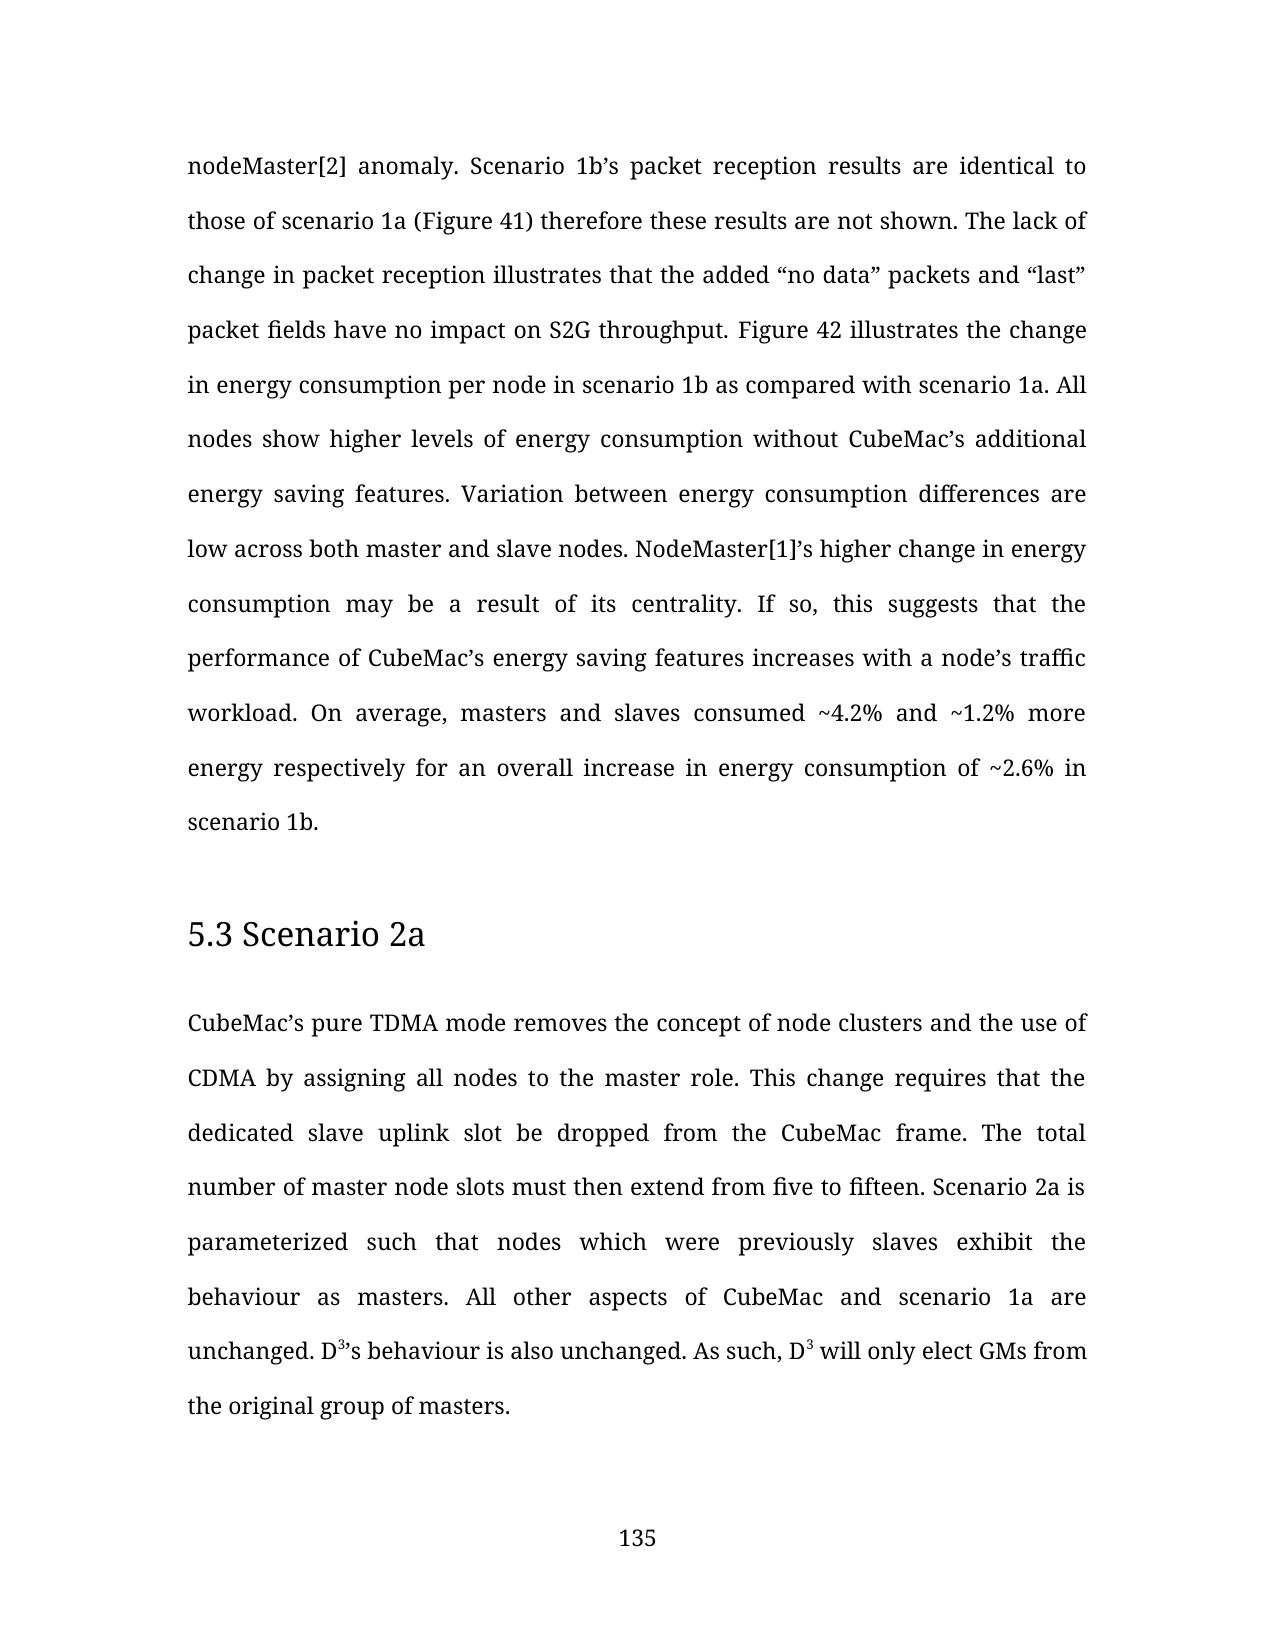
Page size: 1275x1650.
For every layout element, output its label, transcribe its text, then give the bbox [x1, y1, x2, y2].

text CubeMac’s pure TDMA mode removes the concept of node clusters and the use of CDMA by assigning all nodes to the master role. This change requires that the dedicated slave uplink slot be dropped from the CubeMac frame. The total number of master node slots must then extend from five to fifteen. Scenario 2a is parameterized such that nodes which were previously slaves exhibit the behaviour as masters. All other aspects of CubeMac and scenario 1a are unchanged. D3’s behaviour is also unchanged. As such, D3 will only elect GMs from the original group of masters. [187, 1007, 1087, 1421]
subtitle Scenario 2a [187, 911, 1087, 956]
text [187, 150, 1087, 837]
